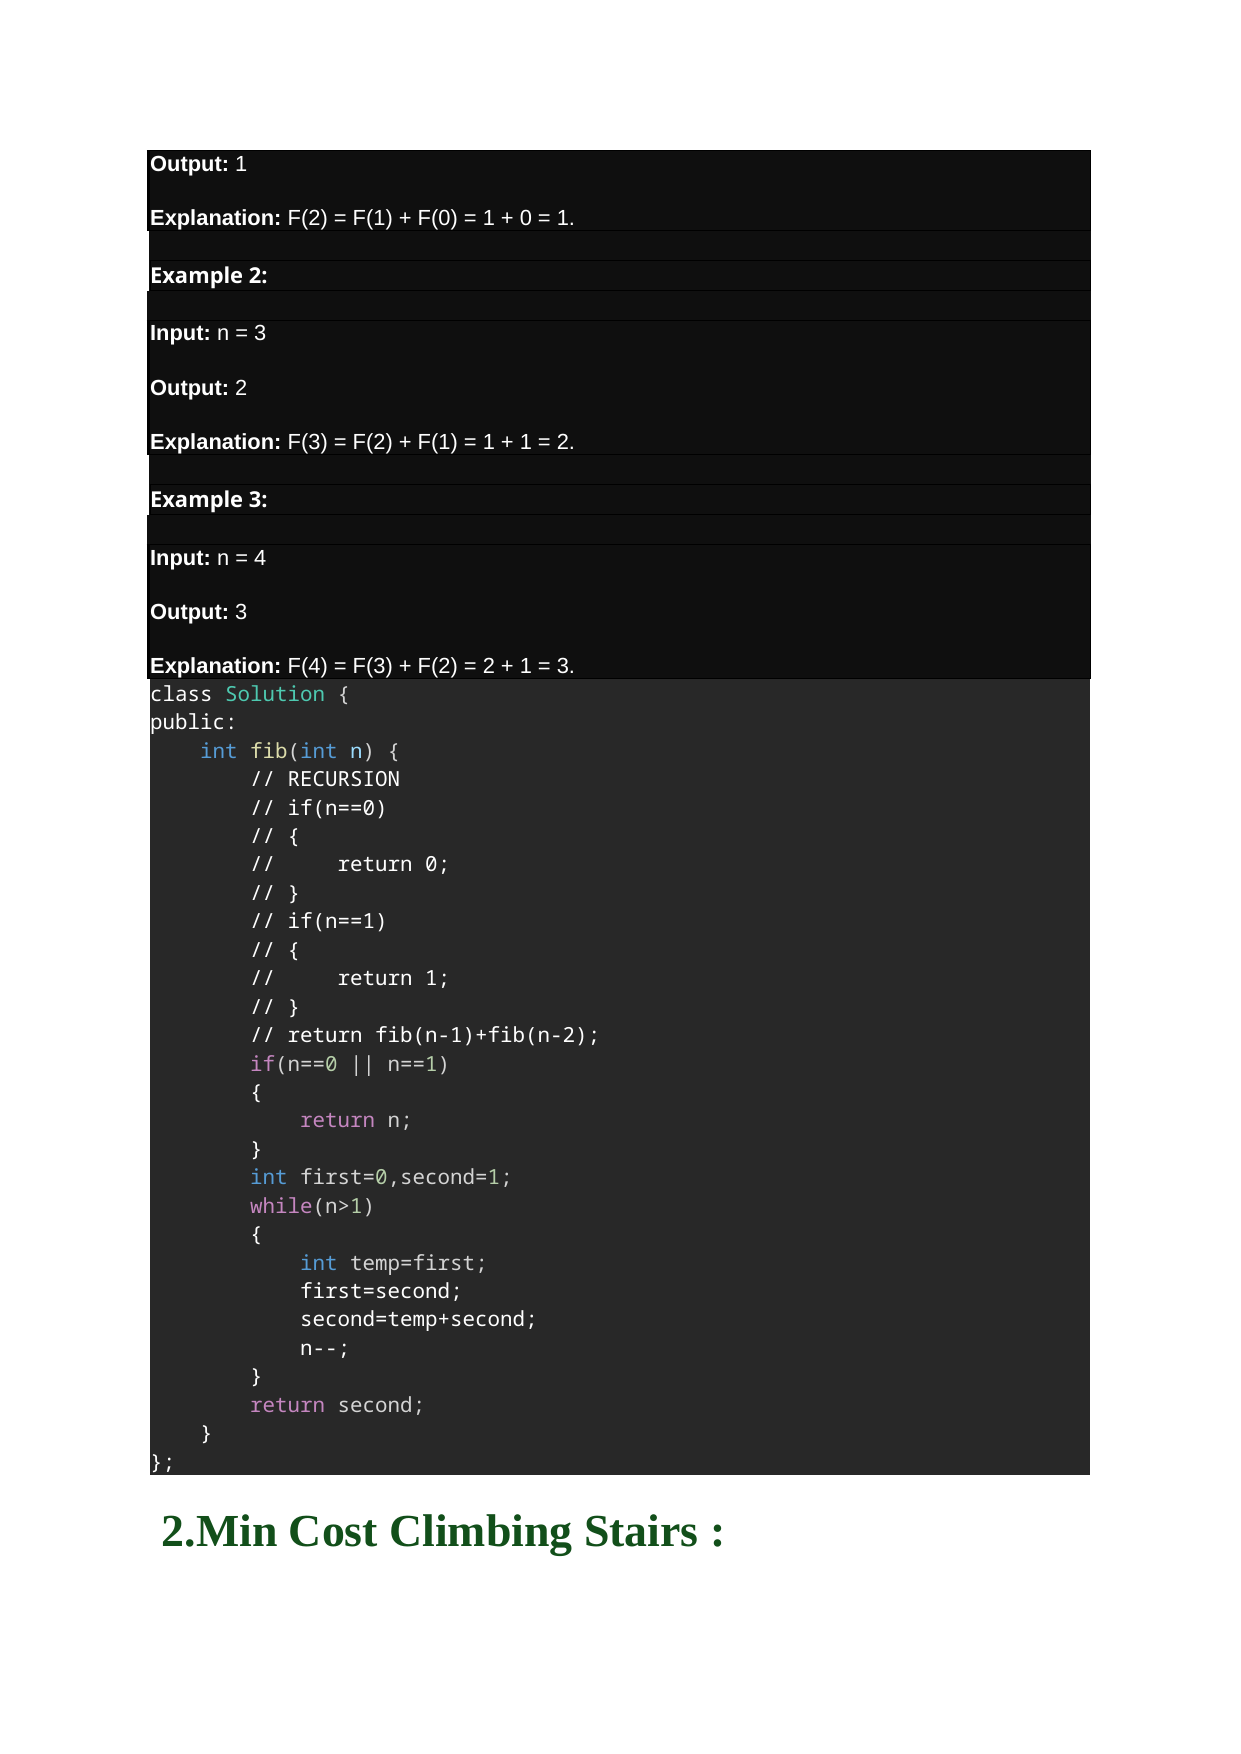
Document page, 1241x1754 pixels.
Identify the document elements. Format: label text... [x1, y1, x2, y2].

text class Solution { [150, 679, 1090, 707]
text Explanation: F(4) = F(3) + F(2) = 2 + 1 = 3. [150, 653, 1090, 678]
text } [150, 1361, 1090, 1390]
text while(n>1) [150, 1191, 1090, 1219]
text if(n==0 || n==1) [150, 1049, 1090, 1077]
text // RECURSION [150, 764, 1090, 793]
text int fib(int n) { [150, 736, 1090, 764]
text Output: 2 [150, 374, 1090, 400]
text return second; [150, 1390, 1090, 1418]
text Input: n = 3 [150, 321, 1090, 346]
text Example 3: [151, 485, 1090, 514]
text // return fib(n-1)+fib(n-2); [150, 1020, 1090, 1049]
text return n; [150, 1106, 1090, 1134]
text Output: 1 [150, 151, 1090, 176]
text public: [150, 707, 1090, 736]
text { [150, 1077, 1090, 1106]
text // { [150, 821, 1090, 849]
text // } [150, 992, 1090, 1020]
text int first=0,second=1; [150, 1162, 1090, 1191]
text // if(n==1) [150, 906, 1090, 935]
text // return 1; [150, 963, 1090, 992]
text // if(n==0) [150, 793, 1090, 821]
text // { [150, 935, 1090, 963]
text }; [150, 1447, 1090, 1475]
text } [150, 1418, 1090, 1447]
text // return 0; [150, 849, 1090, 878]
list 2.Min Cost Climbing Stairs : [150, 1504, 1090, 1557]
text int temp=first; [150, 1248, 1090, 1276]
text } [150, 1134, 1090, 1162]
text { [150, 1219, 1090, 1248]
text // } [150, 878, 1090, 906]
text n--; [150, 1333, 1090, 1361]
text Example 2: [151, 261, 1090, 290]
text Input: n = 4 [150, 545, 1090, 570]
text Explanation: F(2) = F(1) + F(0) = 1 + 0 = 1. [150, 204, 1090, 230]
text Explanation: F(3) = F(2) + F(1) = 1 + 1 = 2. [150, 428, 1090, 454]
text second=temp+second; [150, 1304, 1090, 1333]
text first=second; [150, 1276, 1090, 1304]
text Output: 3 [150, 598, 1090, 624]
